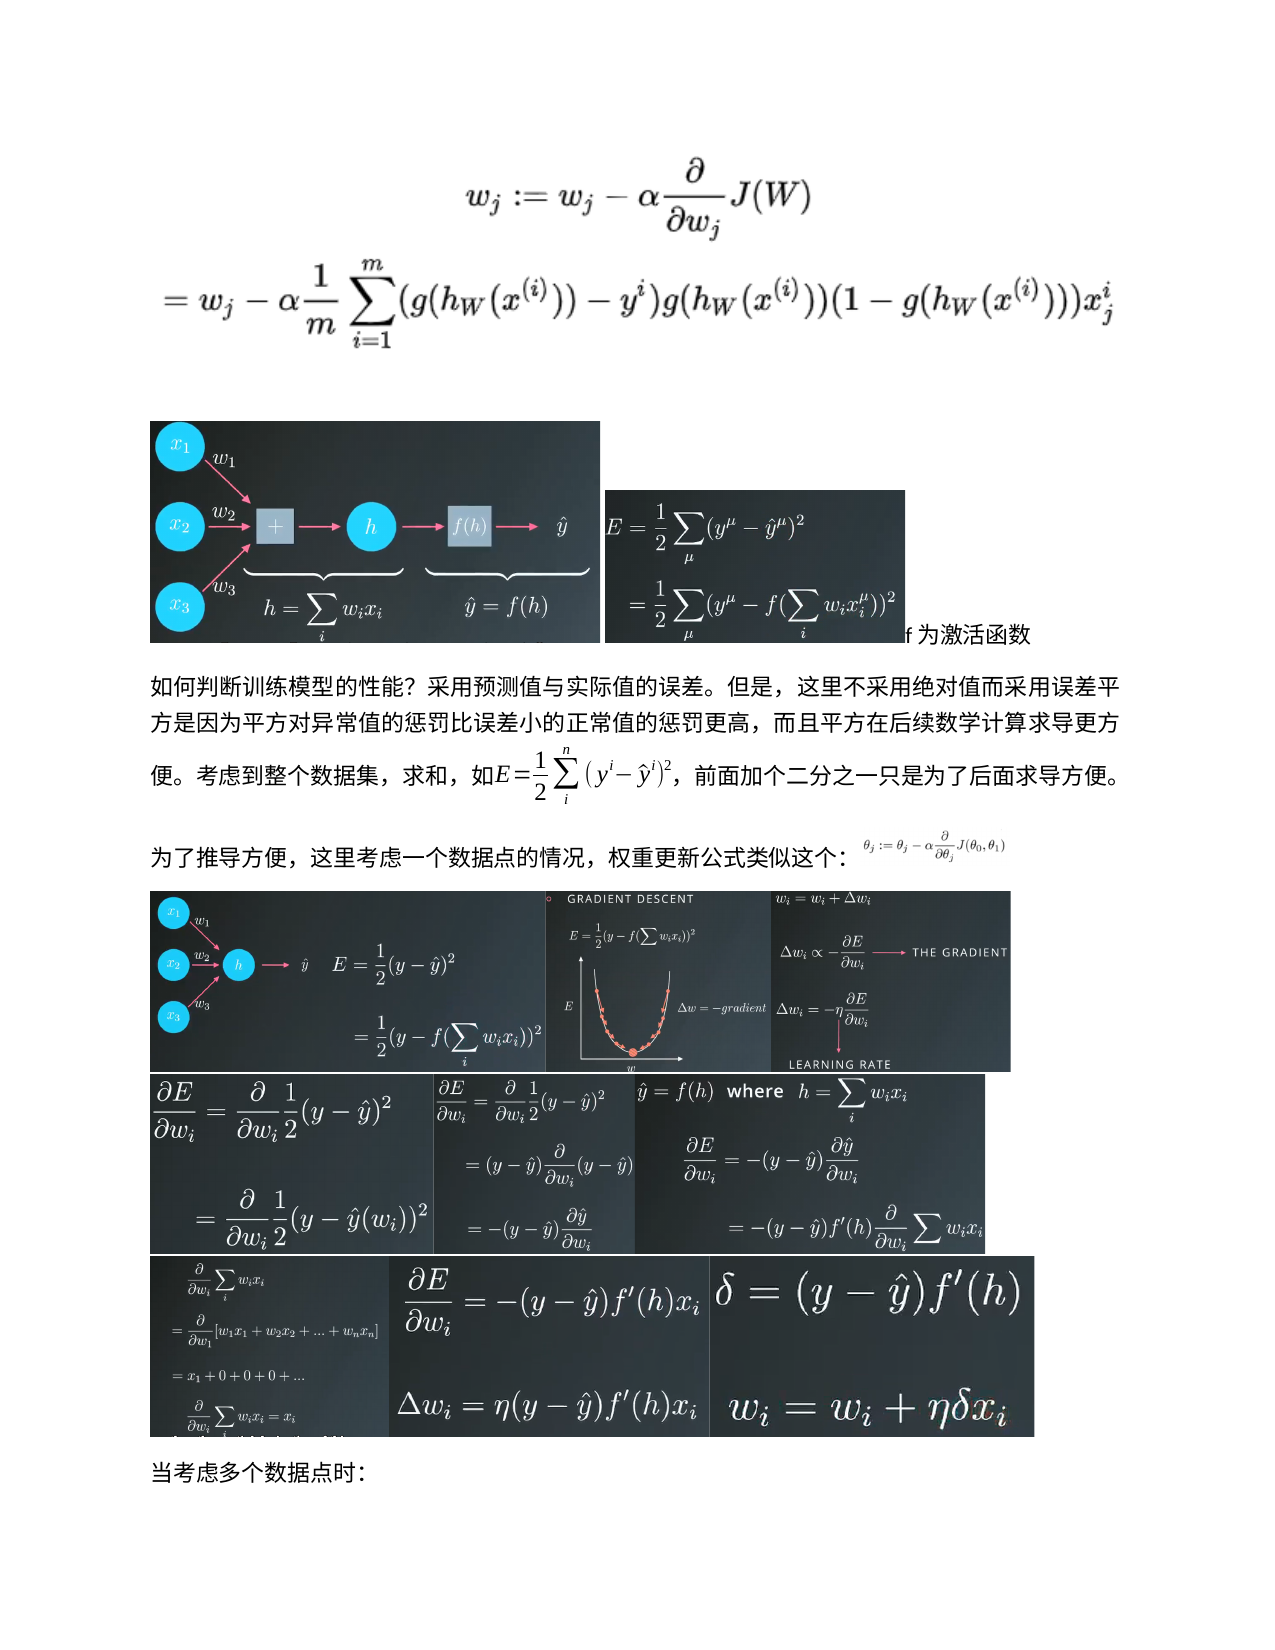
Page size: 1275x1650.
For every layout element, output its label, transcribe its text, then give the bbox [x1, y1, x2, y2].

picture [860, 827, 1011, 866]
text 如何判断训练模型的性能？采用预测值与实际值的误差。但是，这里不采用绝对值而采用误差平方是因为平方对异常值的惩罚比误差小的正常值的惩罚更高，而且平方在后续数学计算求导更方便。考虑到整个数据集，求和，如，前面加个二分之一只是为了后面求导方便。 [150, 669, 1125, 808]
picture [150, 891, 1011, 1072]
picture [150, 421, 600, 643]
text 为了推导方便，这里考虑一个数据点的情况，权重更新公式类似这个： [150, 827, 1125, 873]
picture [605, 490, 906, 643]
picture [150, 1074, 986, 1254]
picture [150, 150, 1125, 356]
text 当考虑多个数据点时： [150, 1455, 1125, 1488]
picture [150, 1256, 1035, 1437]
